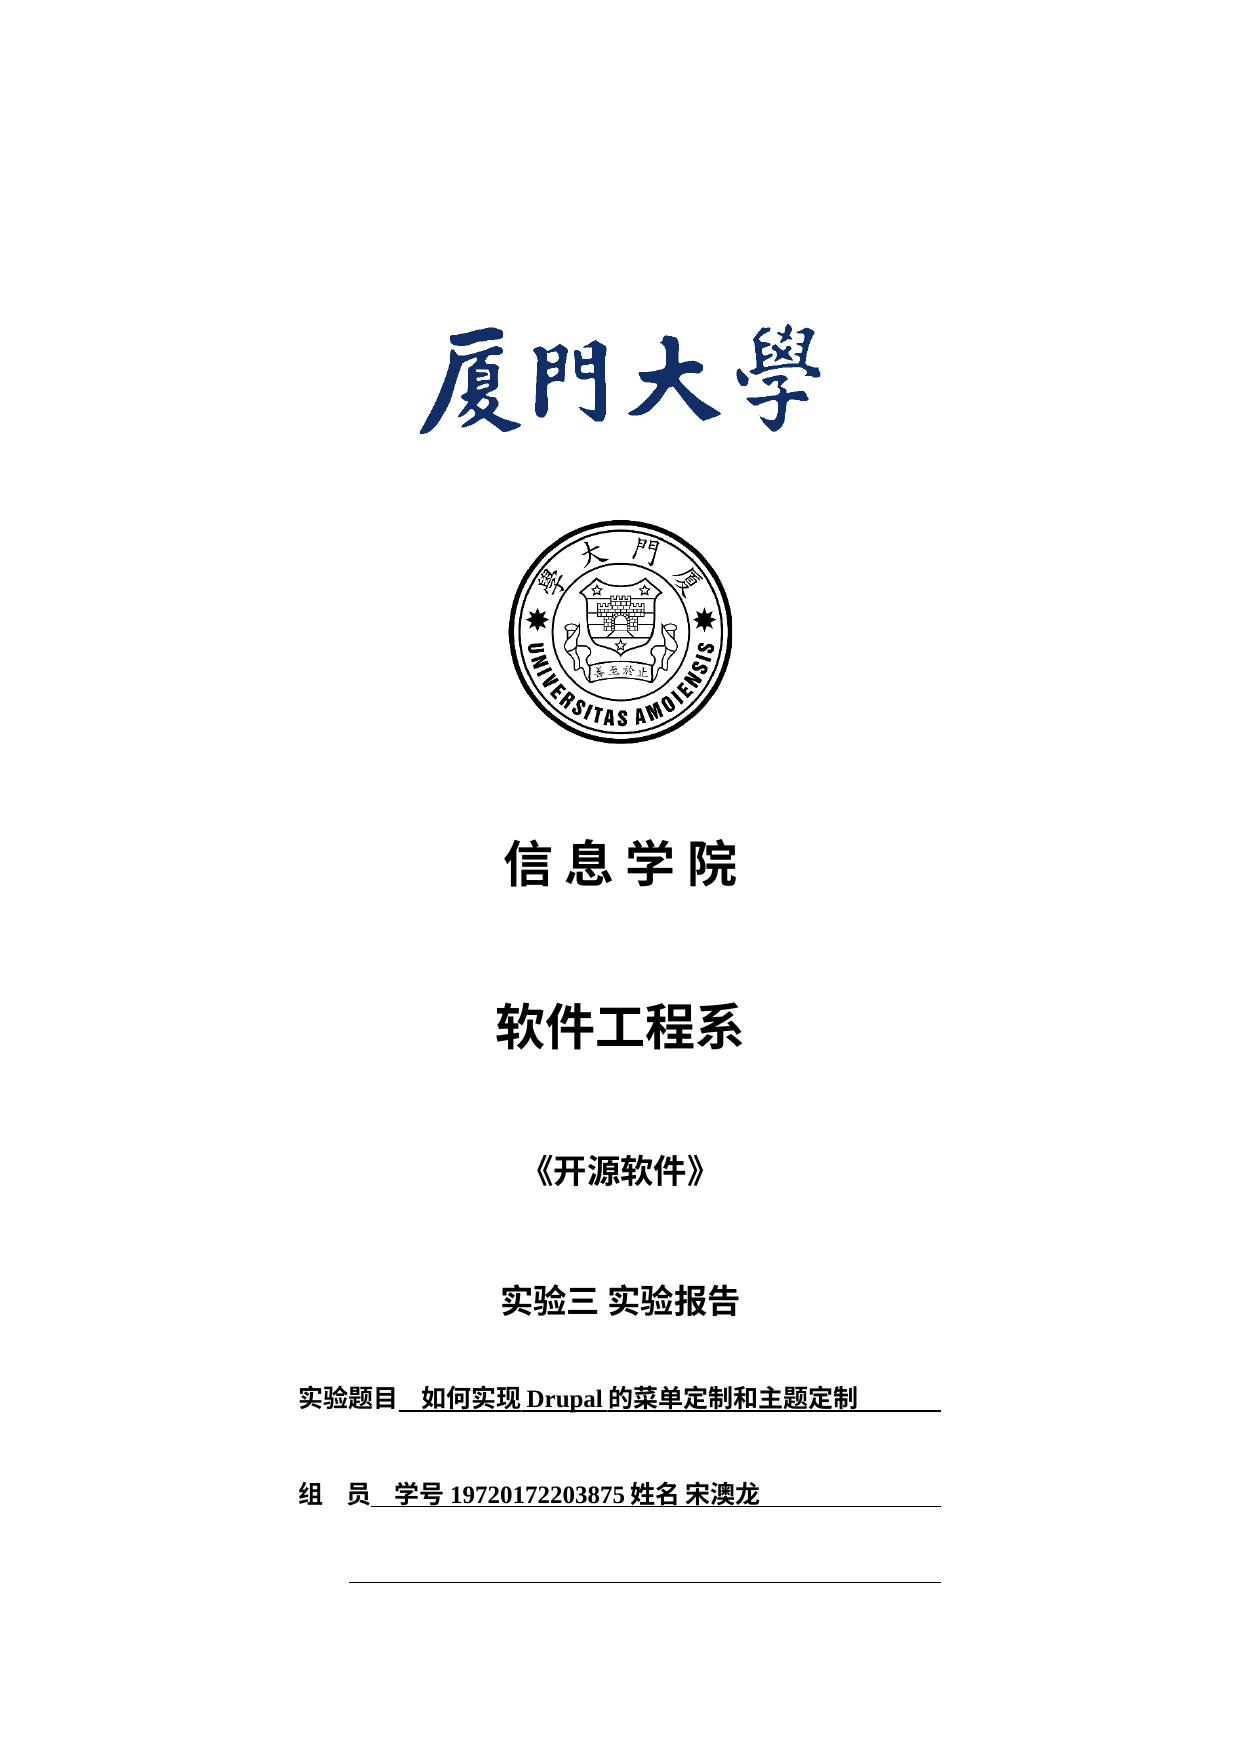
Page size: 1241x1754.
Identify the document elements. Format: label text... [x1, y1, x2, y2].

picture [419, 324, 821, 434]
subtitle 信 息 学 院 [187, 812, 1053, 909]
text 组 员 学号 19720172203875姓名 宋澳龙 [187, 1460, 1053, 1525]
subtitle 软件工程系 [187, 974, 1053, 1072]
subtitle 《开源软件》 [187, 1137, 1053, 1202]
text 实验题目 如何实现Drupal的菜单定制和主题定制 [187, 1364, 1053, 1429]
picture [508, 519, 733, 744]
subtitle 实验三 实验报告 [187, 1267, 1053, 1332]
